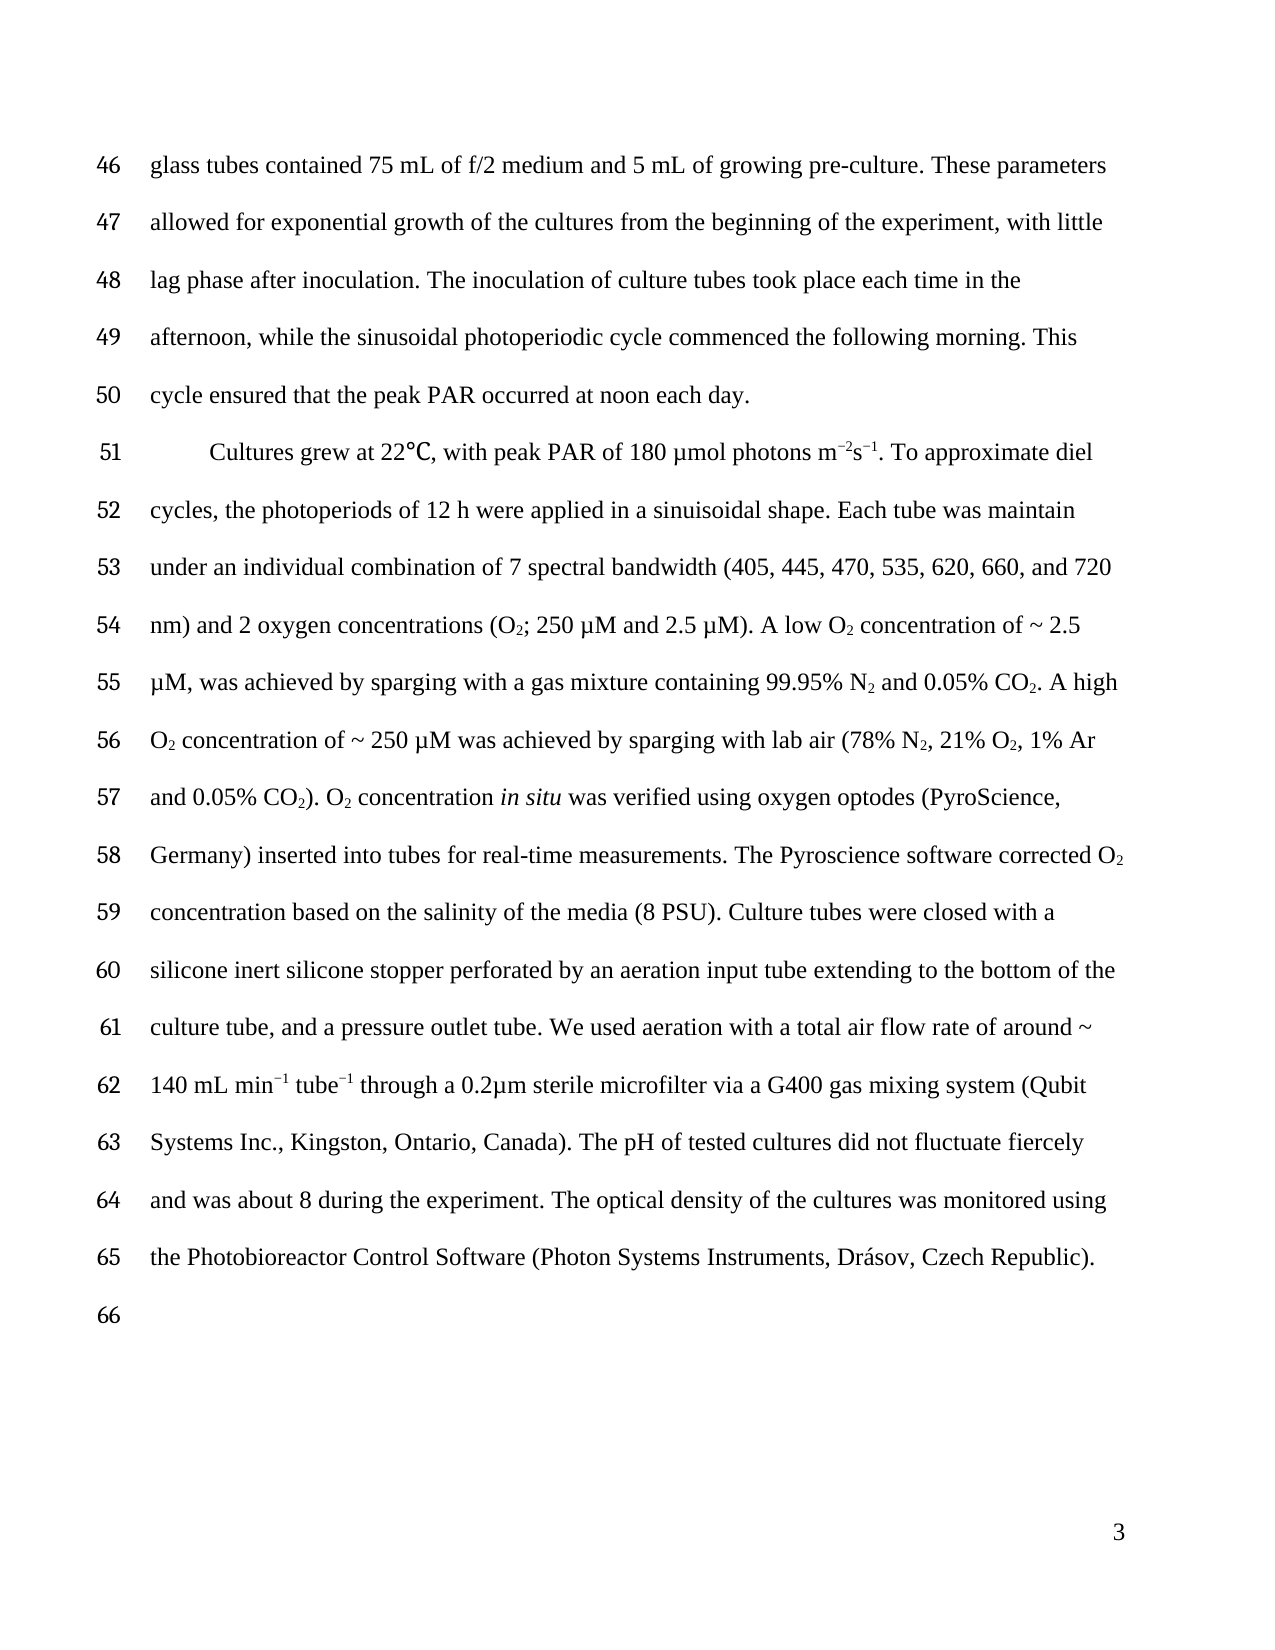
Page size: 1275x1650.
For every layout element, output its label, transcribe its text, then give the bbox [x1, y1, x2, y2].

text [150, 150, 1125, 409]
text Cultures grew at 22℃, with peak PAR of 180 µmol photons m−2s−1. To approximate diel cycles, the photoperiods of 12 h were applied in a sinuisoidal shape. Each tube was maintain under an individual combination of 7 spectral bandwidth (405, 445, 470, 535, 620, 660, and 720 nm) and 2 oxygen concentrations (O2; 250 µM and 2.5 µM). A low O2 concentration of ~ 2.5 µM, was achieved by sparging with a gas mixture containing 99.95% N2 and 0.05% CO2. A high O2 concentration of ~ 250 µM was achieved by sparging with lab air (78% N2, 21% O2, 1% Ar and 0.05% CO2). O2 concentration in situ was verified using oxygen optodes (PyroScience, Germany) inserted into tubes for real-time measurements. The Pyroscience software corrected O2 concentration based on the salinity of the media (8 PSU). Culture tubes were closed with a silicone inert silicone stopper perforated by an aeration input tube extending to the bottom of the culture tube, and a pressure outlet tube. We used aeration with a total air flow rate of around ~ 140 mL min−1 tube−1 through a 0.2µm sterile microfilter via a G400 gas mixing system (Qubit Systems Inc., Kingston, Ontario, Canada). The pH of tested cultures did not fluctuate fiercely and was about 8 during the experiment. The optical density of the cultures was monitored using the Photobioreactor Control Software (Photon Systems Instruments, Drásov, Czech Republic). [150, 437, 1125, 1271]
